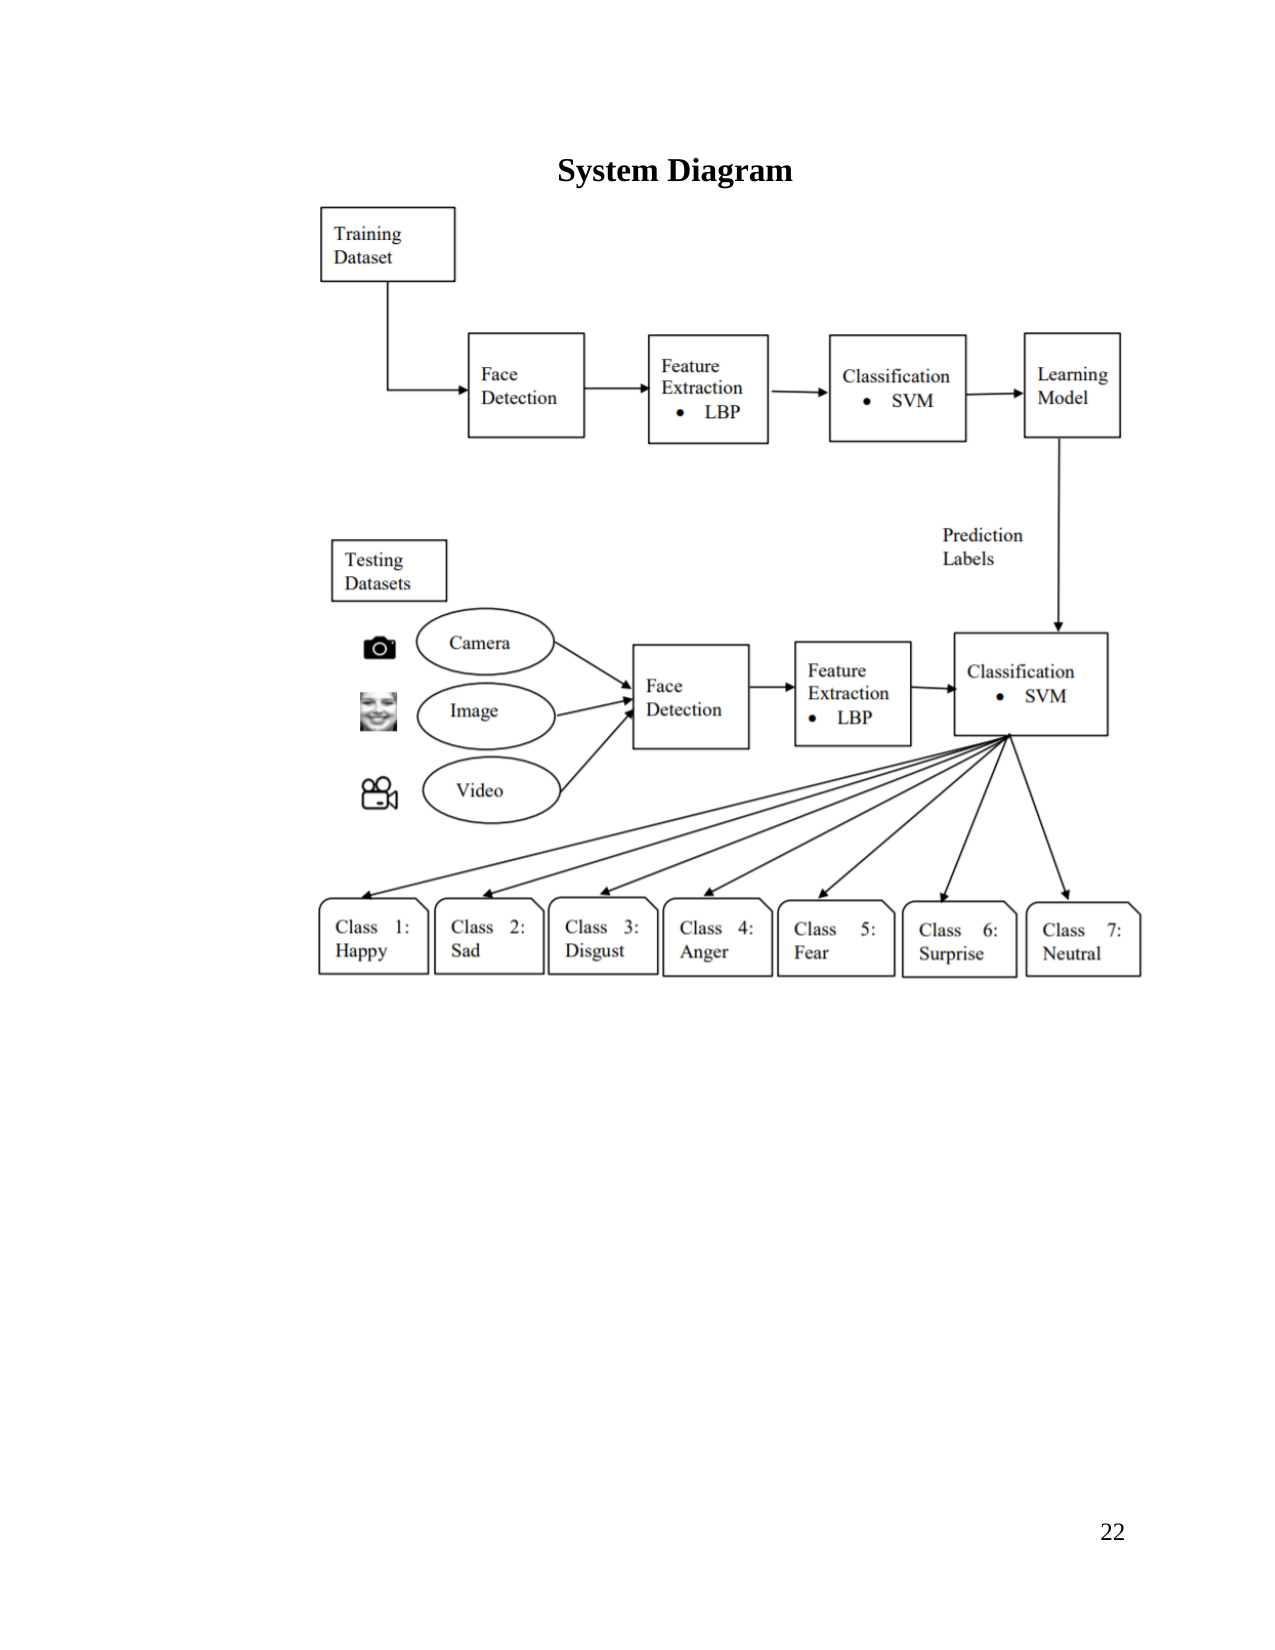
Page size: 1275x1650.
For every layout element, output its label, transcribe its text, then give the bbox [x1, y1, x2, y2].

picture [225, 202, 1166, 982]
text System Diagram [225, 150, 1125, 202]
